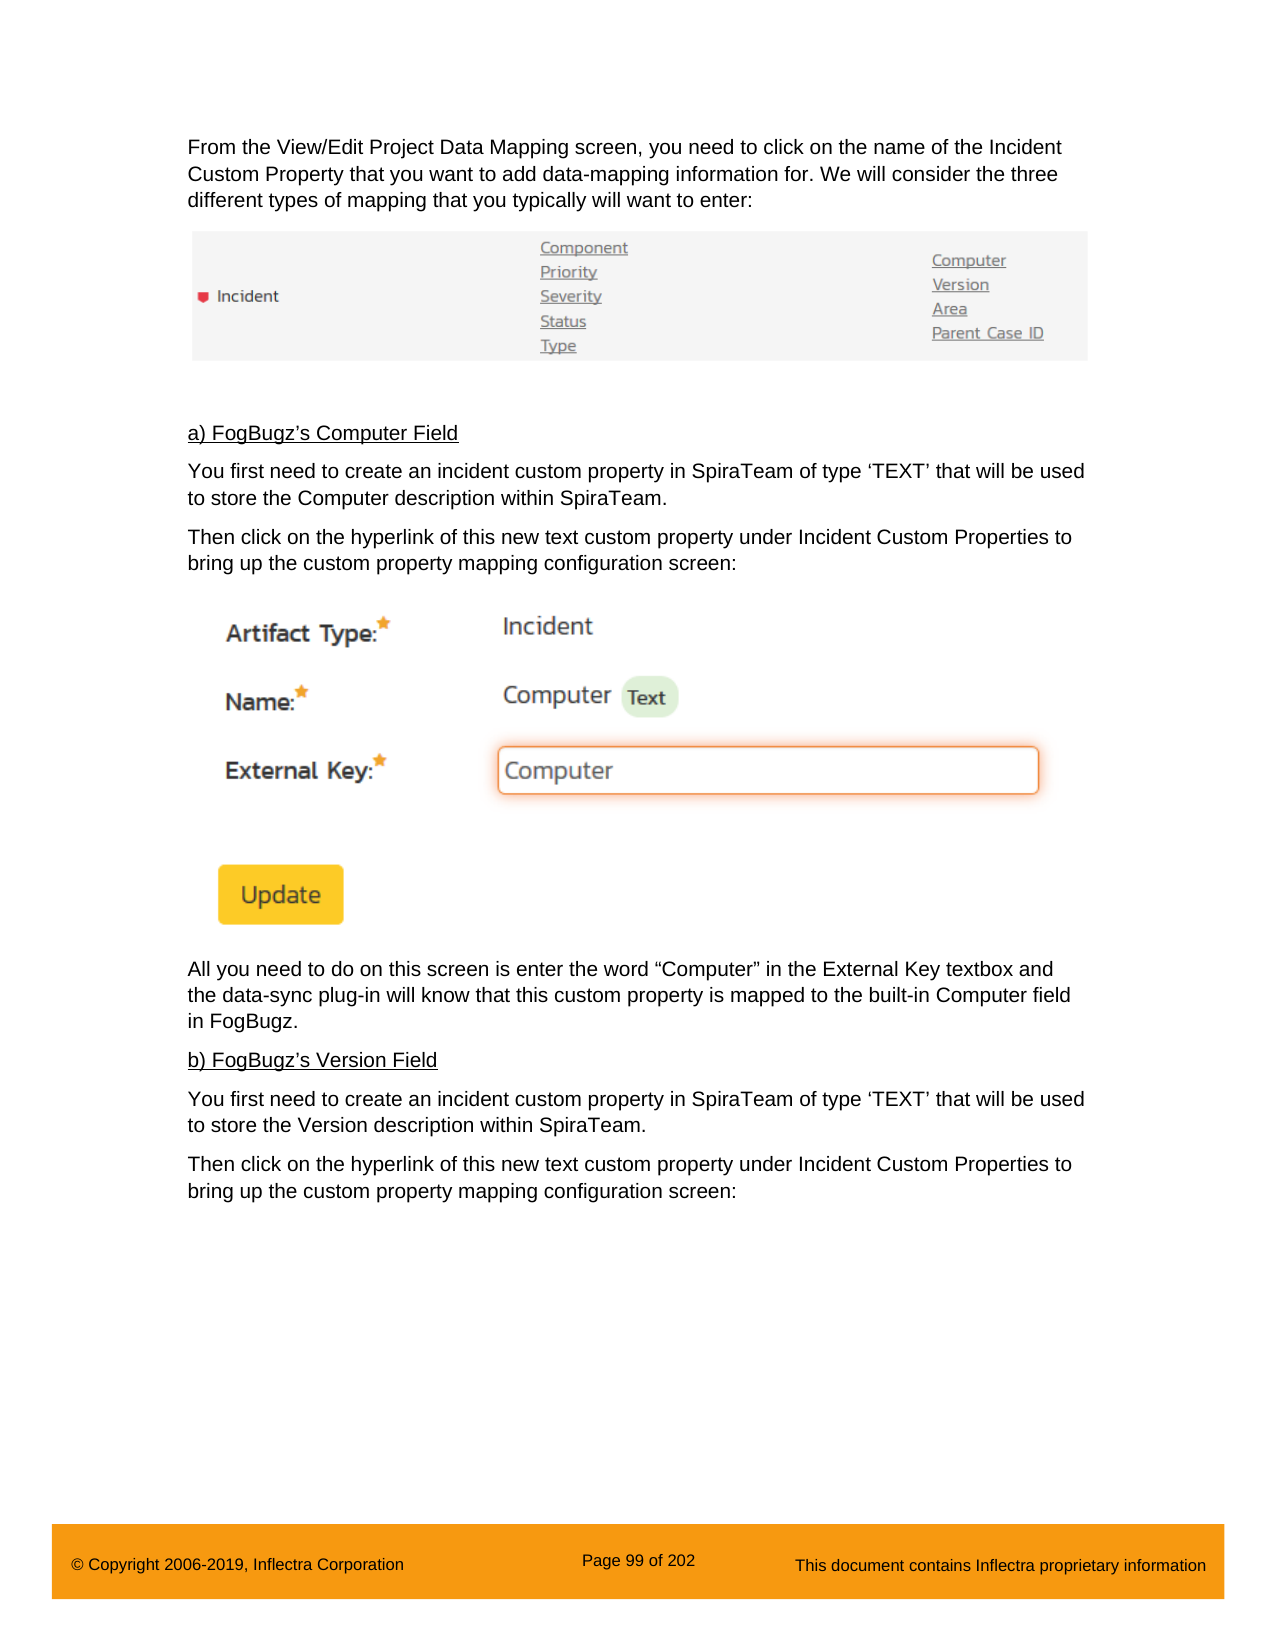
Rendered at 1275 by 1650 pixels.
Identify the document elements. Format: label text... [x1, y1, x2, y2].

text You first need to create an incident custom property in SpiraTeam of type ‘TEXT’ that will be used to store the Version description within SpiraTeam. [187, 1087, 1087, 1137]
picture [187, 226, 1088, 367]
text Then click on the hyperlink of this new text custom property under Incident Custom Properties to bring up the custom property mapping configuration screen: [187, 524, 1087, 575]
picture [187, 589, 1088, 942]
text b) FogBugz’s Version Field [187, 1048, 1087, 1072]
text a) FogBugz’s Computer Field [187, 421, 1087, 444]
text All you need to do on this screen is enter the word “Computer” in the External Key textbox and the data-sync plug-in will know that this custom property is mapped to the built-in Computer field in FogBugz. [187, 956, 1087, 1033]
text Then click on the hyperlink of this new text custom property under Incident Custom Properties to bring up the custom property mapping configuration screen: [187, 1152, 1087, 1202]
text You first need to create an incident custom property in SpiraTeam of type ‘TEXT’ that will be used to store the Computer description within SpiraTeam. [187, 459, 1087, 510]
text From the View/Edit Project Data Mapping screen, you need to click on the name of the Incident Custom Property that you want to add data-mapping information for. We will consider the three different types of mapping that you typically will want to enter: [187, 135, 1087, 212]
